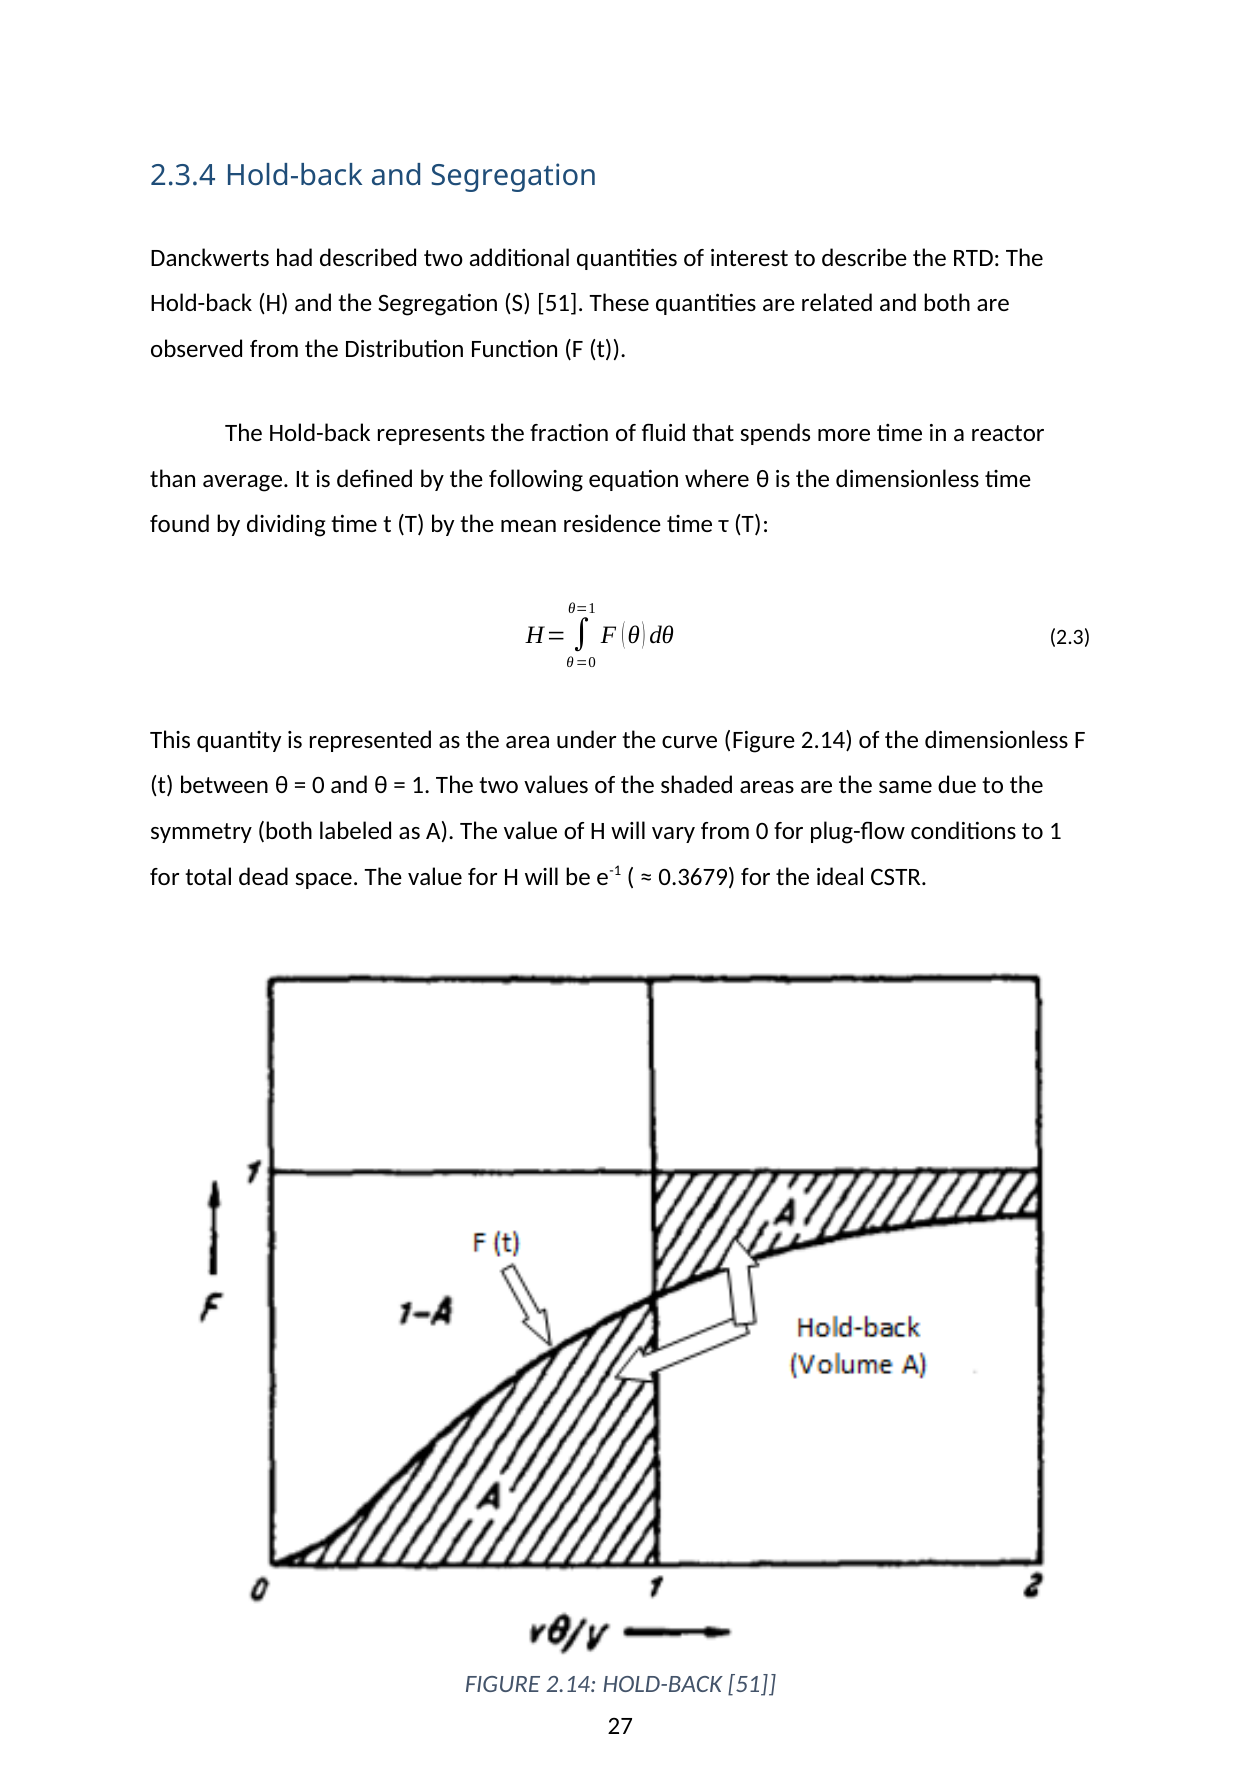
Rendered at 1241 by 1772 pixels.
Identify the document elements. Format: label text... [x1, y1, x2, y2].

text (2.3) [150, 600, 1090, 671]
text Danckwerts had described two additional quantities of interest to describe the RTD: The Hold-back (H) and the Segregation (S) [51]. These quantities are related and both are observed from the Distribution Function (F (t)). [150, 242, 1090, 364]
subtitle 2.3.4 Hold-back and Segregation [150, 154, 1090, 194]
text The Hold-back represents the fraction of fluid that spends more time in a reactor than average. It is defined by the following equation where θ is the dimensionless time found by dividing time t (T) by the mean residence time τ (T): [150, 417, 1090, 539]
picture [151, 949, 1091, 1659]
